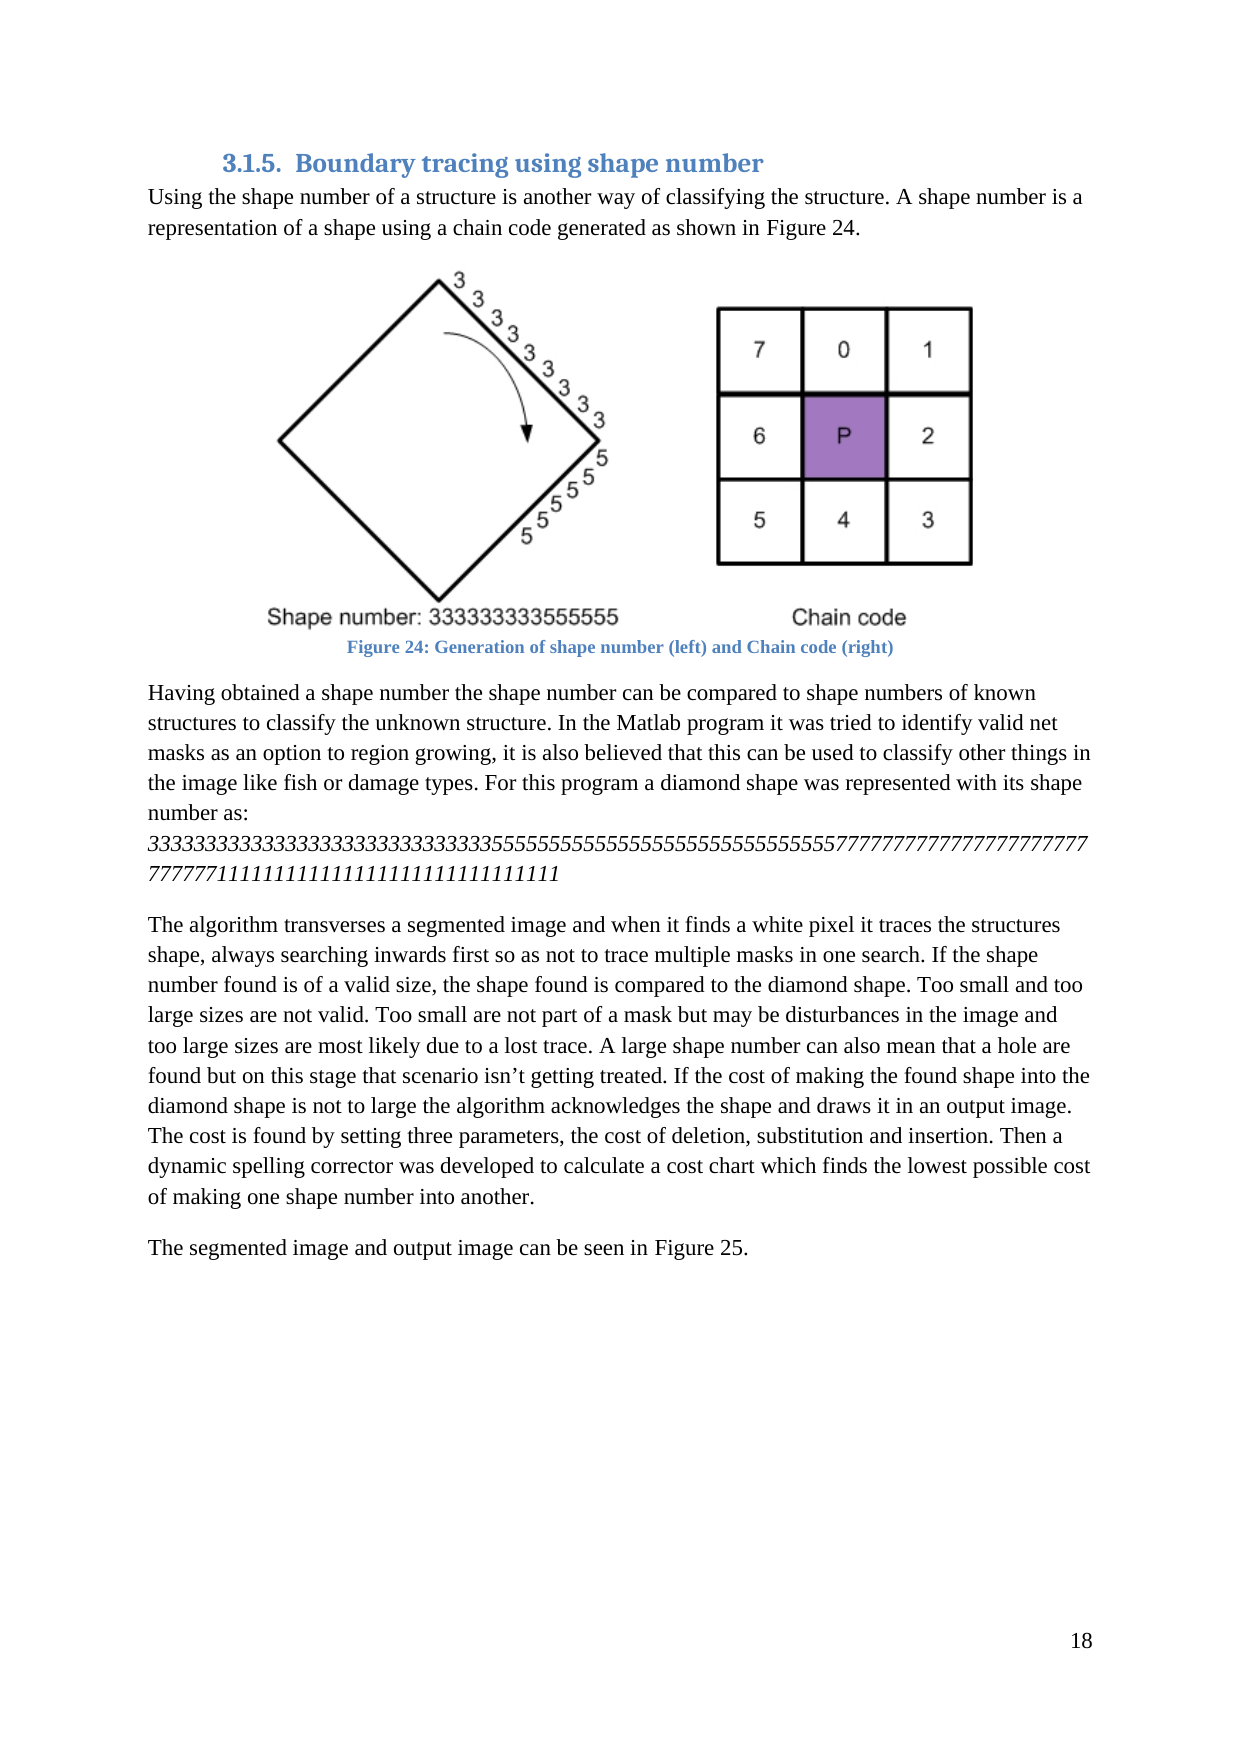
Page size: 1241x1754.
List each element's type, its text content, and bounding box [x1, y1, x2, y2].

picture [267, 264, 973, 633]
text The algorithm transverses a segmented image and when it finds a white pixel it traces the structures shape, always searching inwards first so as not to trace multiple masks in one search. If the shape number found is of a valid size, the shape found is compared to the diamond shape. Too small and too large sizes are not valid. Too small are not part of a mask but may be disturbances in the image and too large sizes are most likely due to a lost trace. A large shape number can also mean that a hole are found but on this stage that scenario isn’t getting treated. If the cost of making the found shape into the diamond shape is not to large the algorithm acknowledges the shape and draws it in an output image. The cost is found by setting three parameters, the cost of deletion, substitution and insertion. Then a dynamic spelling corrector was developed to calculate a cost chart which finds the lowest possible cost of making one shape number into another. [148, 911, 1093, 1209]
text Having obtained a shape number the shape number can be compared to shape numbers of known structures to classify the unknown structure. In the Matlab program it was tried to identify valid net masks as an option to region growing, it is also believed that this can be used to classify other things in the image like fish or damage types. For this program a diamond shape was represented with its shape number as: 3333333333333333333333333333335555555555555555555555555555557777777777777777777777777777111111111111111111111111111111 [148, 679, 1093, 886]
text Using the shape number of a structure is another way of classifying the structure. A shape number is a representation of a shape using a chain code generated as shown in Figure 23. [148, 183, 1093, 240]
subtitle Boundary tracing using shape number [223, 148, 1093, 179]
text Figure 24: Generation of shape number (left) and Chain code (right) [148, 636, 1093, 658]
text The segmented image and output image can be seen in Figure 24. [148, 1234, 1093, 1260]
